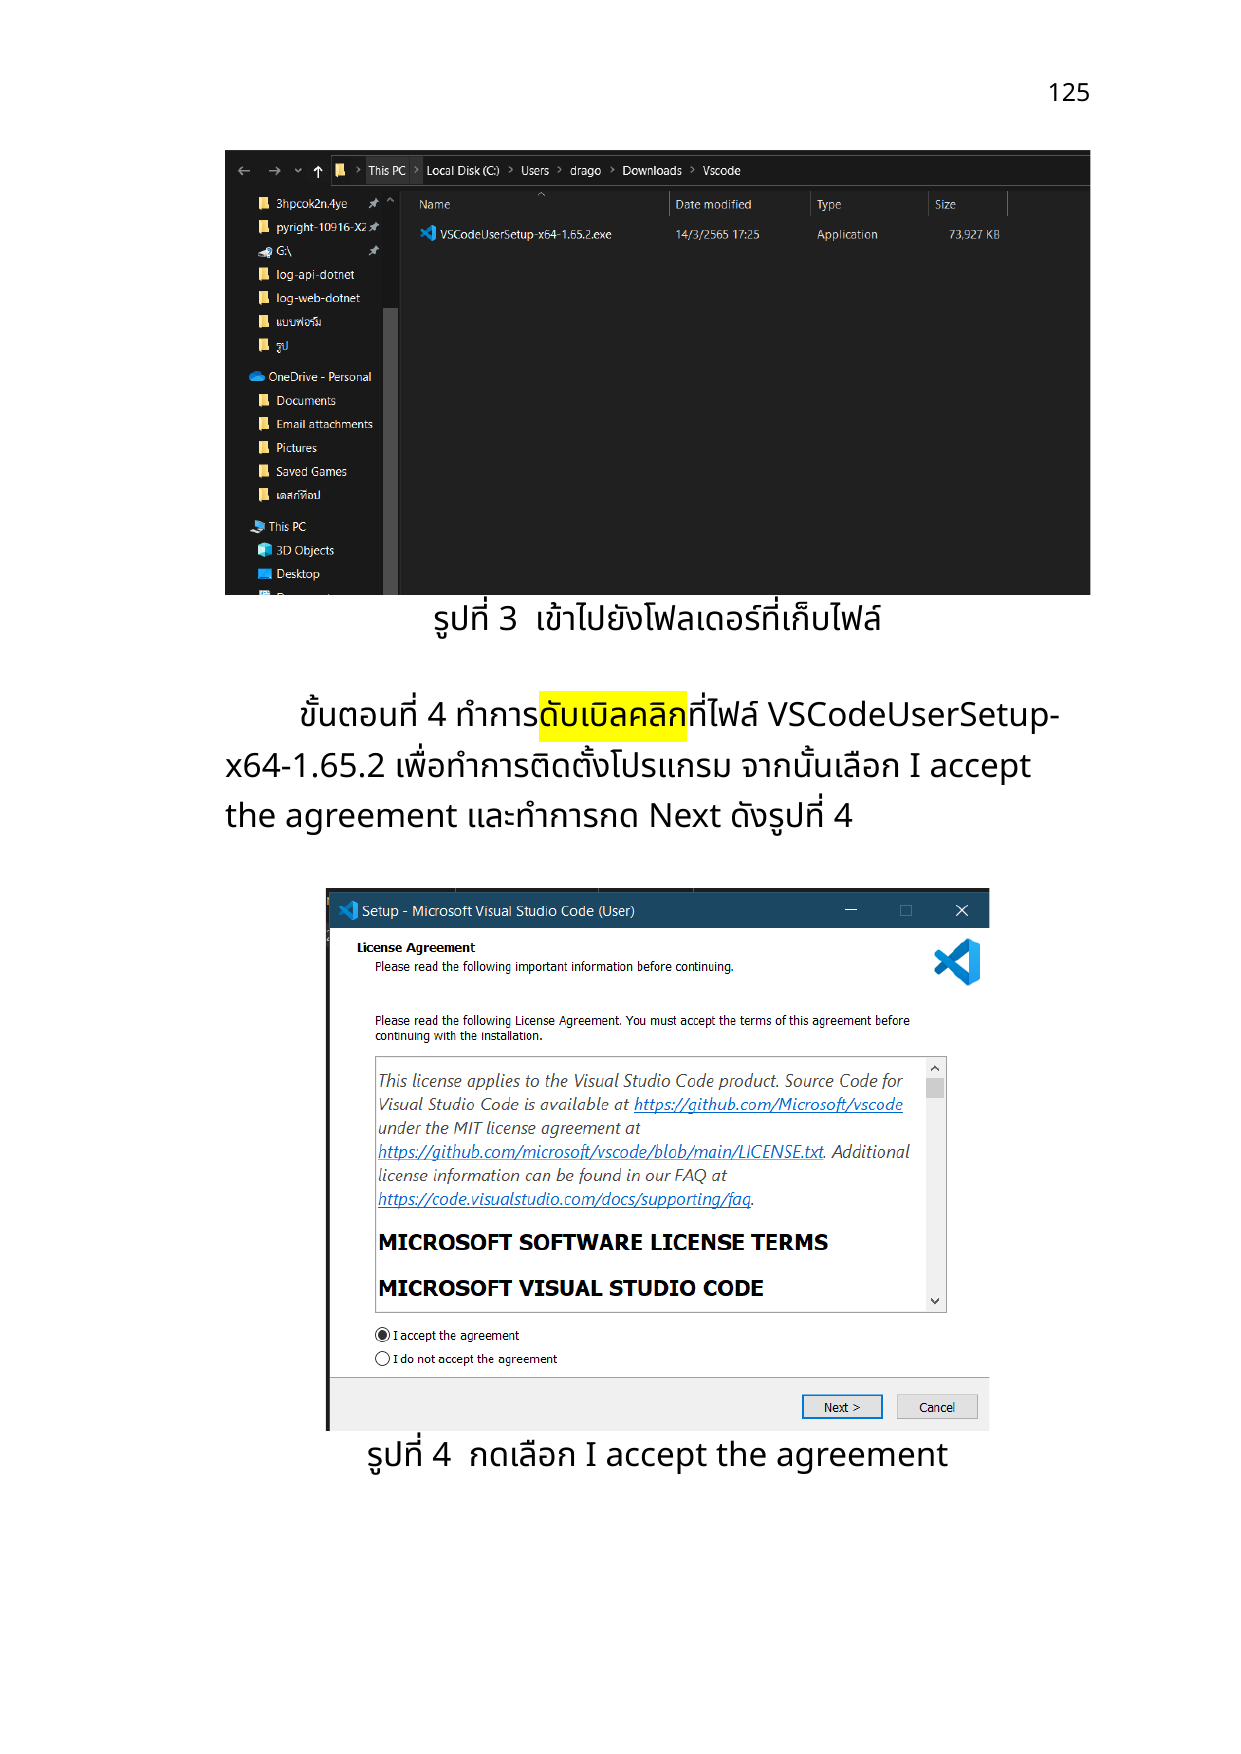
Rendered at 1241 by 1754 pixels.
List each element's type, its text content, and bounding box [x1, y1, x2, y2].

picture [325, 888, 990, 1431]
text รูปที่ 4 กดเลือก I accept the agreement [225, 1431, 1090, 1481]
text รูปที่ 3 เข้าไปยังโฟลเดอร์ที่เก็บไฟล์ [225, 595, 1090, 646]
picture [225, 150, 1091, 595]
text ขั้นตอนที่ 4 ทำการดับเบิลคลิกที่ไฟล์ VSCodeUserSetup-x64-1.65.2 เพื่อทำการติดตั้งโปรแกรม จากนั้นเลือก I accept the agreement และทำการกด Next ดังรูปที่ 4 [225, 691, 1090, 843]
